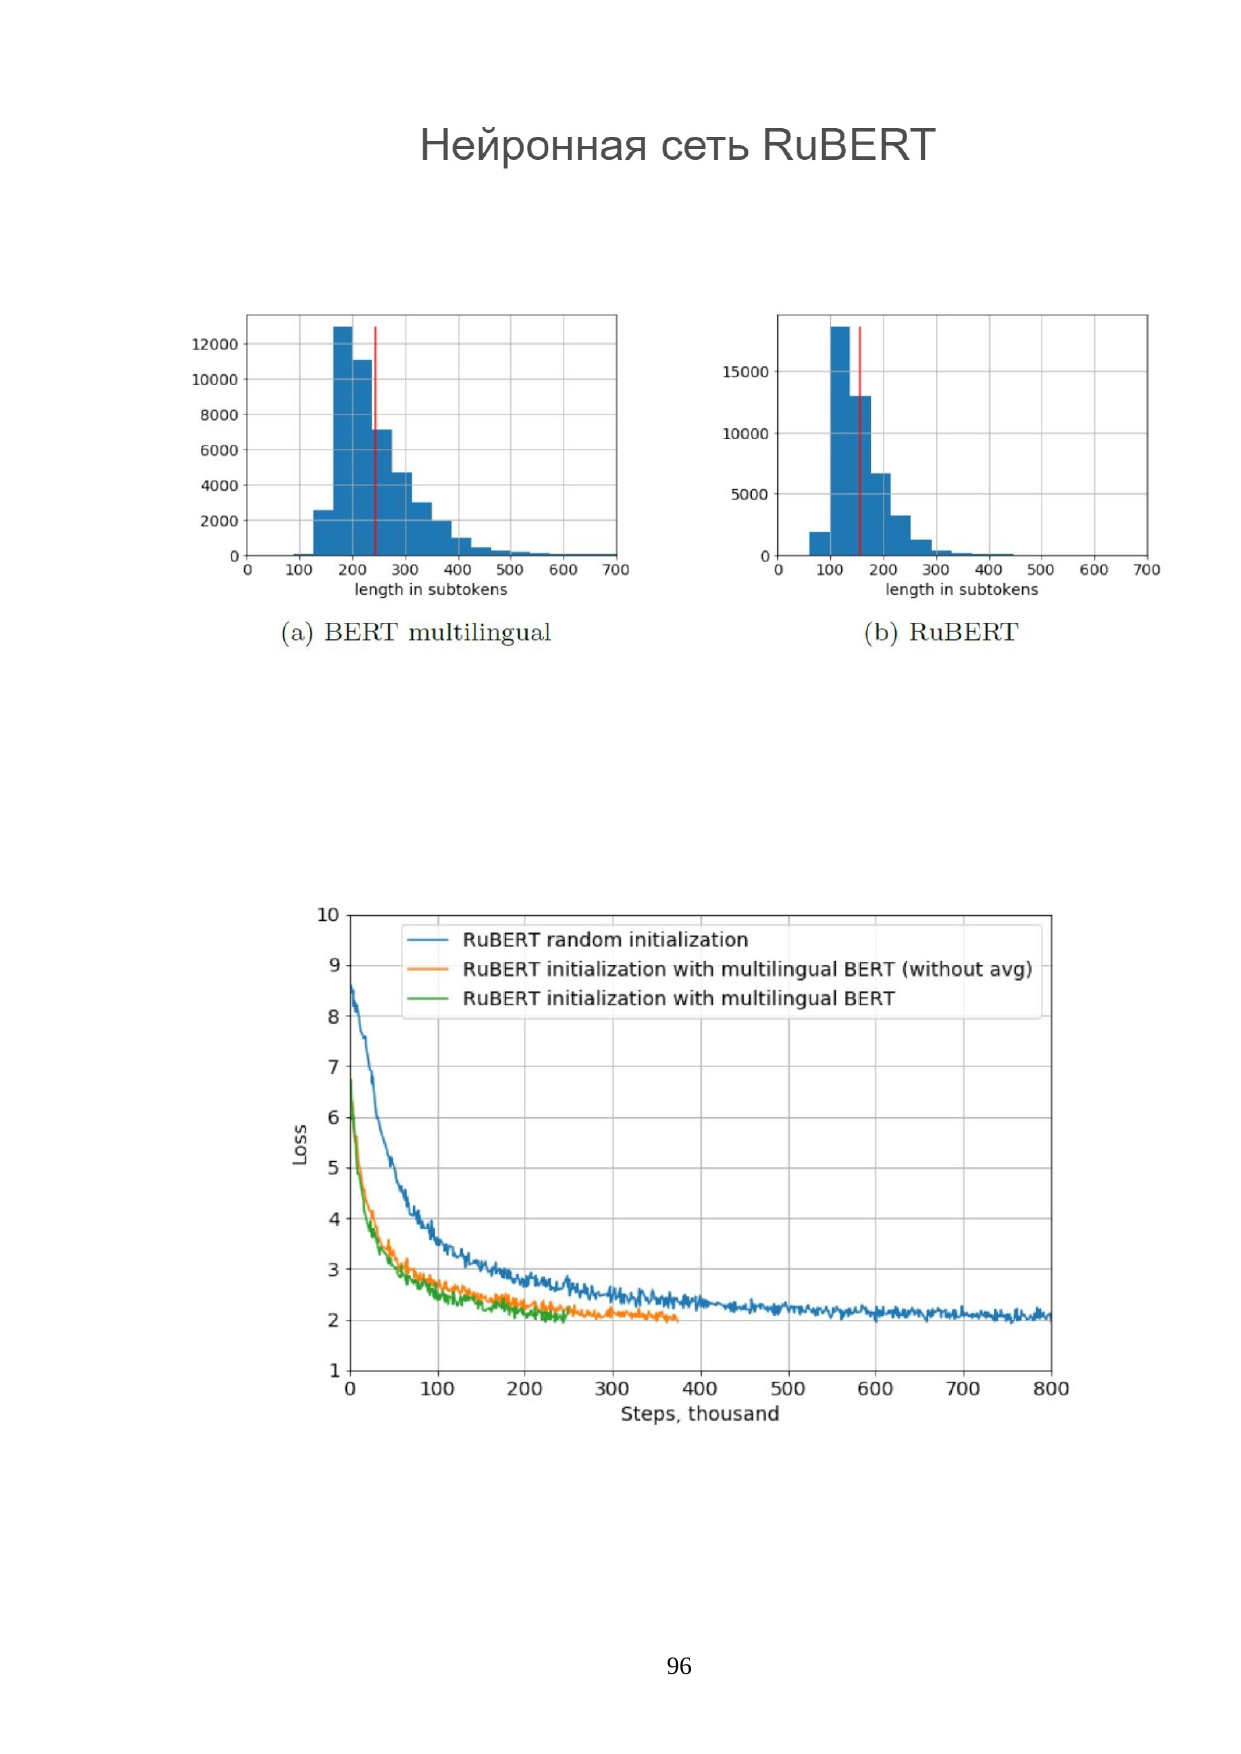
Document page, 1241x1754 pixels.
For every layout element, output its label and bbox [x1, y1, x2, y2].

picture [178, 118, 1180, 1452]
